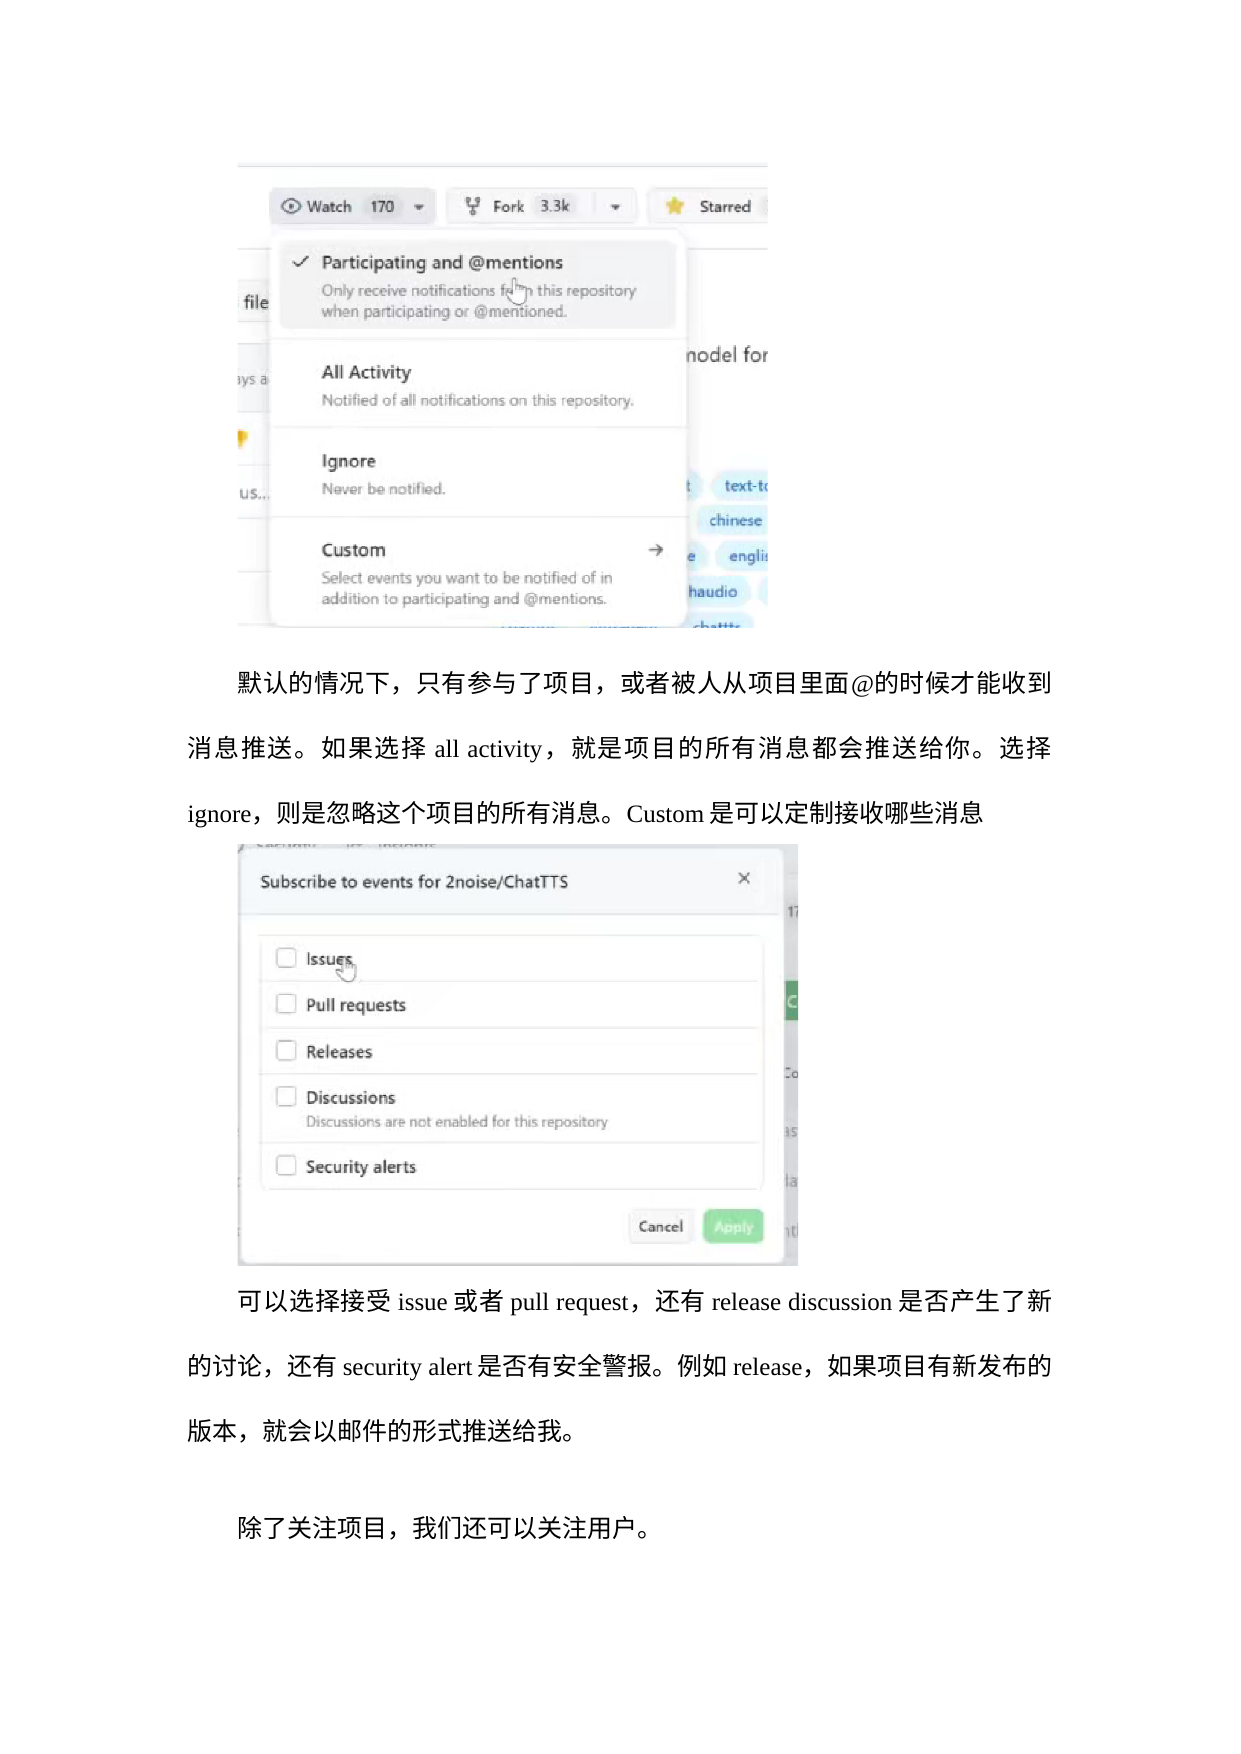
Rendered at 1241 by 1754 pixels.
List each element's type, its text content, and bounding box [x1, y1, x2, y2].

picture [237, 844, 799, 1266]
text 默认的情况下，只有参与了项目，或者被人从项目里面@的时候才能收到消息推送。如果选择all activity，就是项目的所有消息都会推送给你。选择ignore，则是忽略这个项目的所有消息。Custom是可以定制接收哪些消息 [187, 649, 1053, 844]
text 除了关注项目，我们还可以关注用户。 [187, 1494, 1053, 1559]
text 可以选择接受issue或者pull request，还有release discussion是否产生了新的讨论，还有security alert是否有安全警报。例如release，如果项目有新发布的版本，就会以邮件的形式推送给我。 [187, 1267, 1053, 1462]
picture [237, 162, 768, 628]
